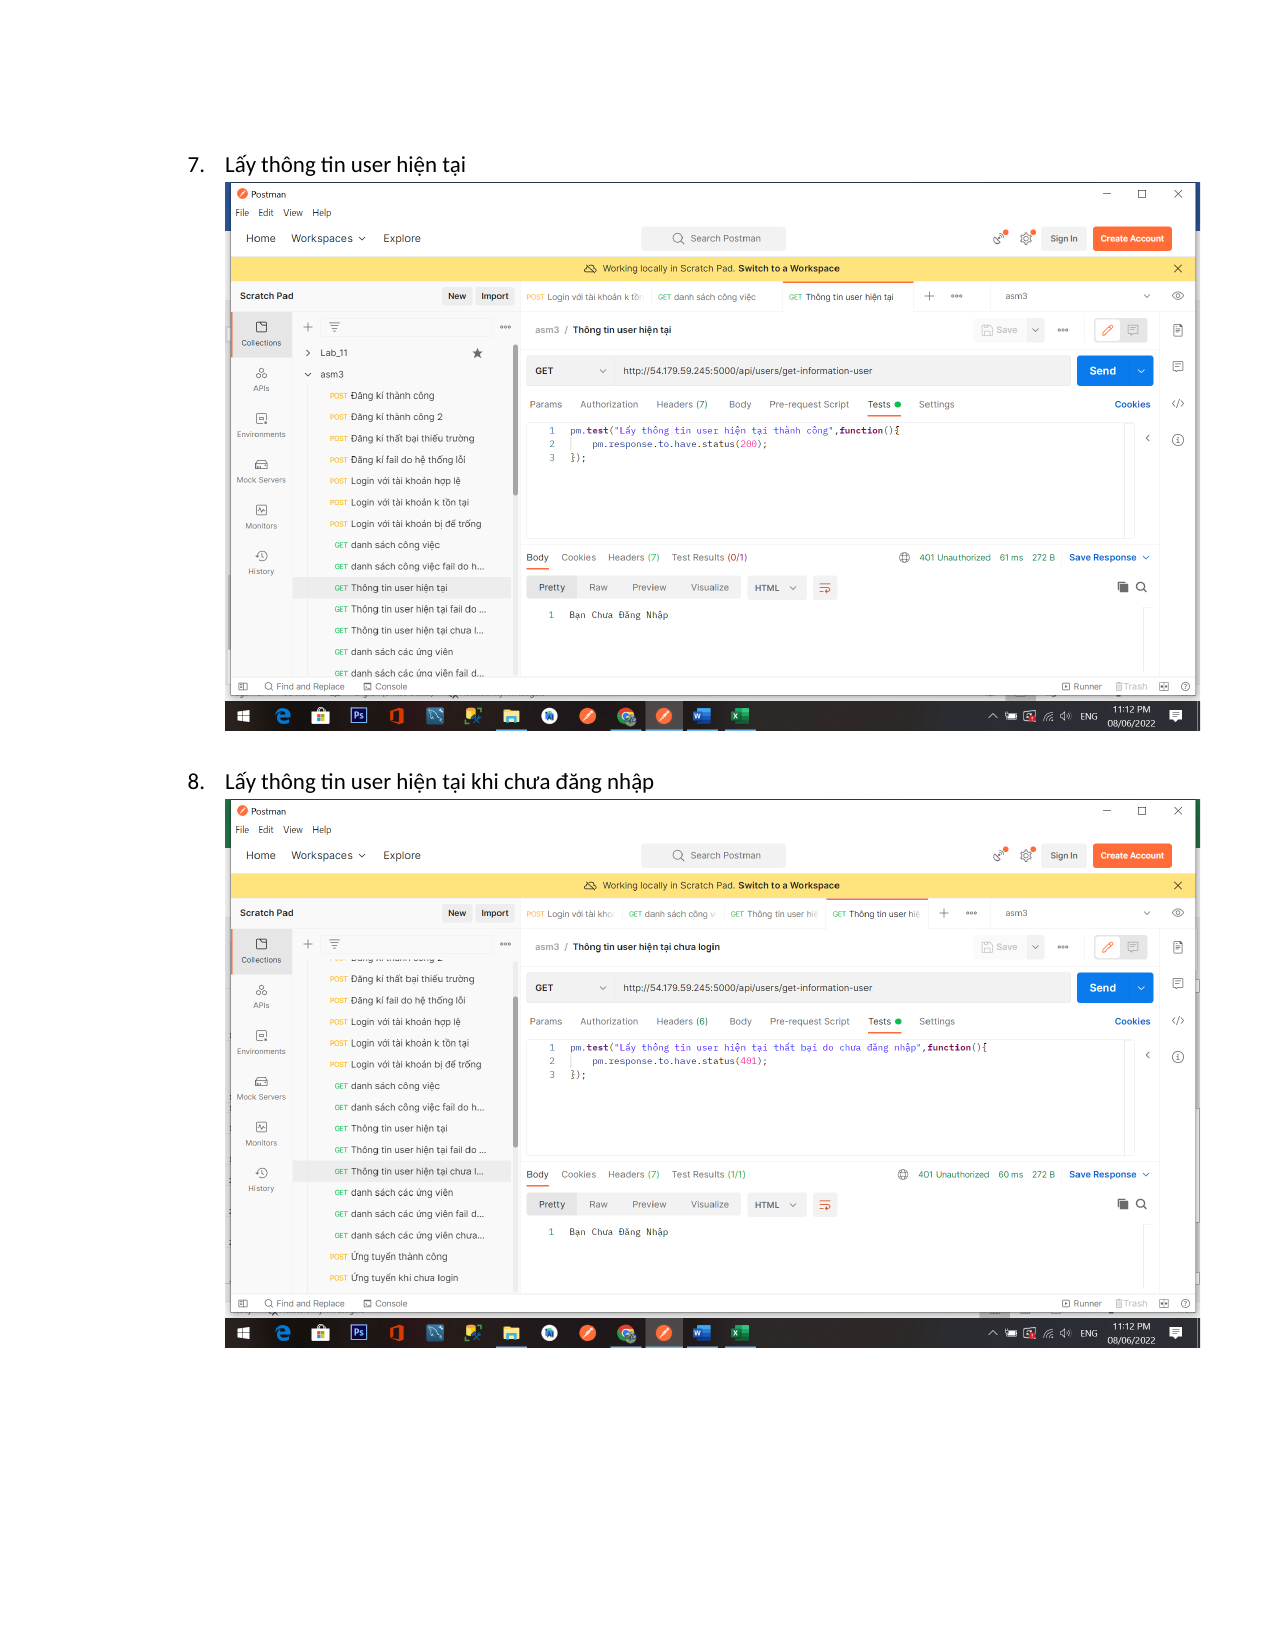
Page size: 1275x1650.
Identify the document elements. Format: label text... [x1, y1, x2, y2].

list Lấy thông tin user hiện tại [187, 150, 1125, 178]
list Lấy thông tin user hiện tại khi chưa đăng nhập [187, 767, 1125, 795]
picture [225, 182, 1200, 731]
picture [225, 799, 1200, 1348]
